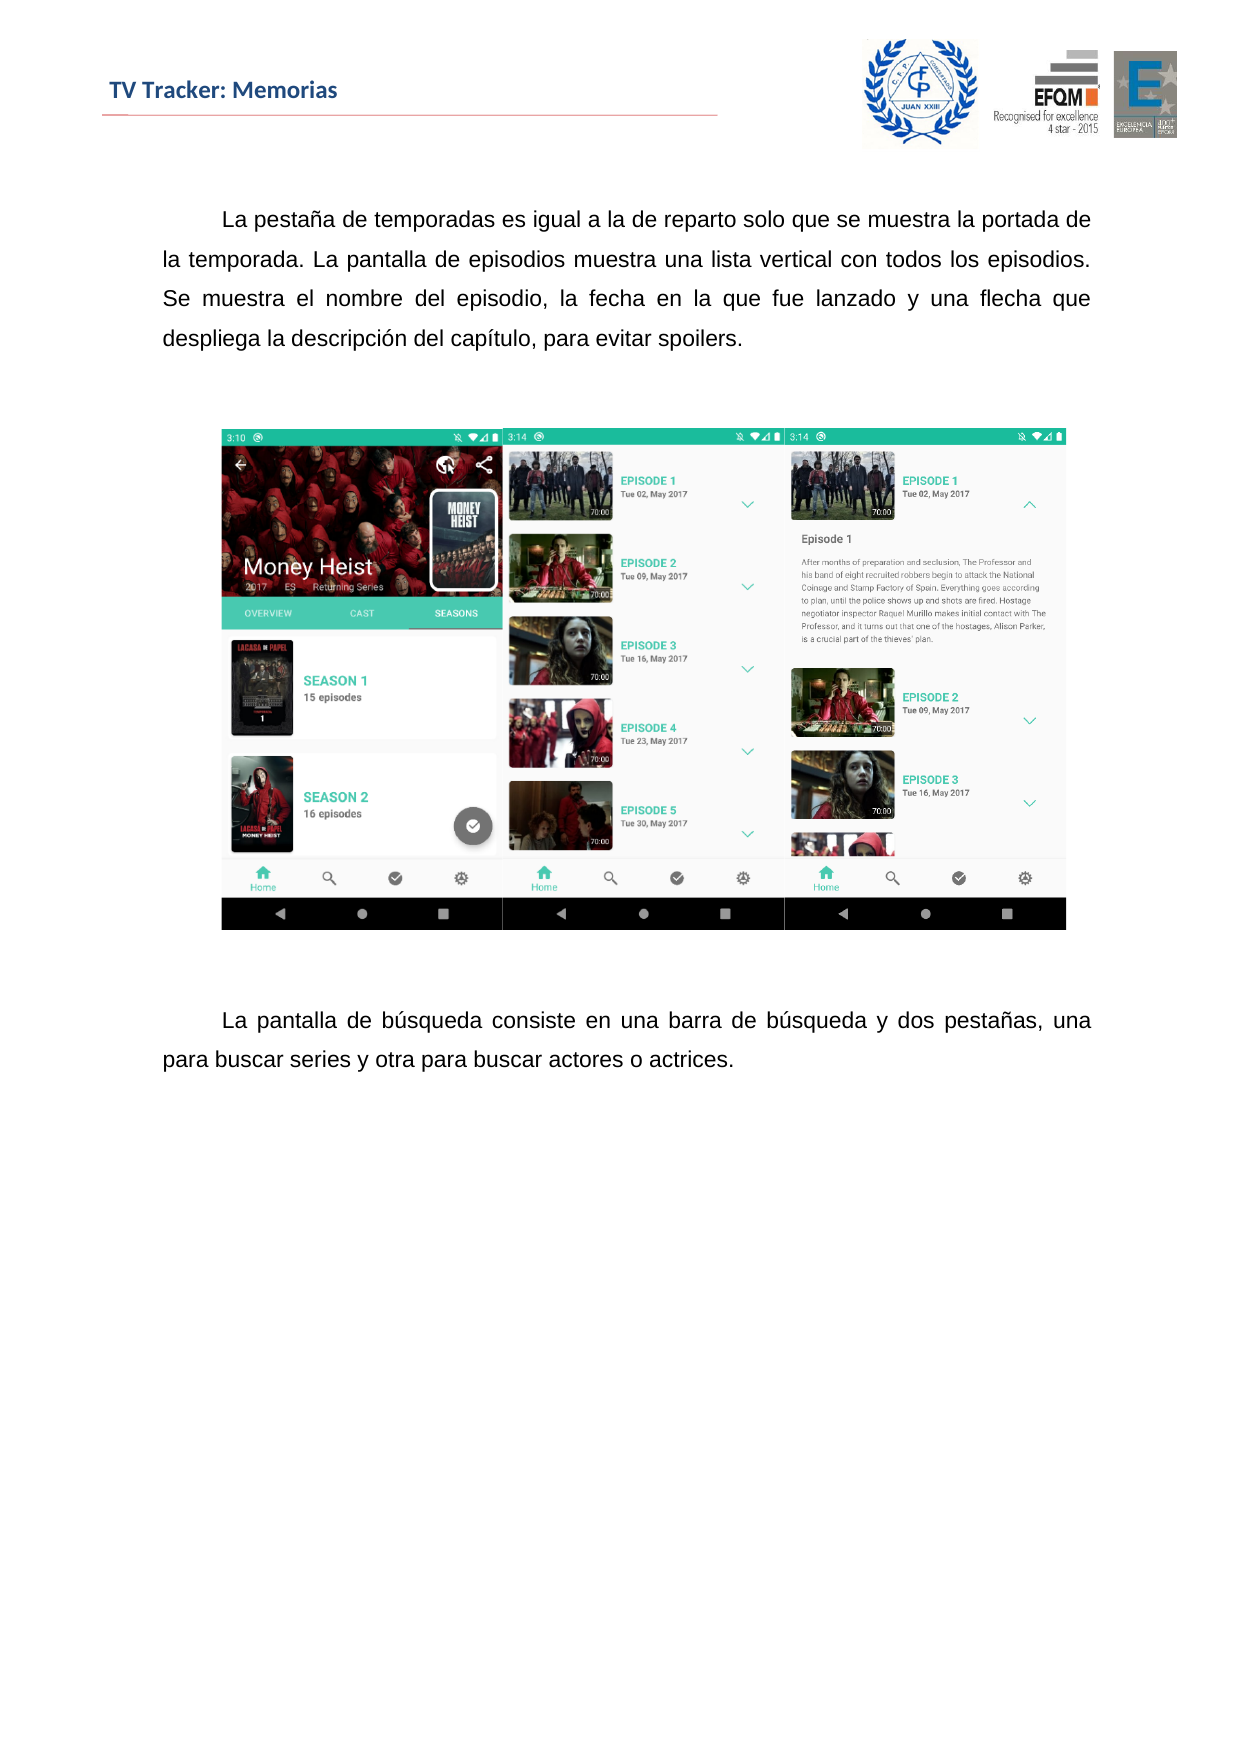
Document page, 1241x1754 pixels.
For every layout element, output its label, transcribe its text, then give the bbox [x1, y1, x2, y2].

text La pestaña de temporadas es igual a la de reparto solo que se muestra la portada de la temporada. La pantalla de episodios muestra una lista vertical con todos los episodios. Se muestra el nombre del episodio, la fecha en la que fue lanzado y una flecha que despliega la descripción del capítulo, para evitar spoilers. [162, 206, 1092, 351]
text La pantalla de búsqueda consiste en una barra de búsqueda y dos pestañas, una para buscar series y otra para buscar actores o actrices. [162, 1007, 1092, 1073]
picture [1113, 51, 1177, 138]
picture [862, 39, 980, 152]
picture [221, 428, 1067, 930]
